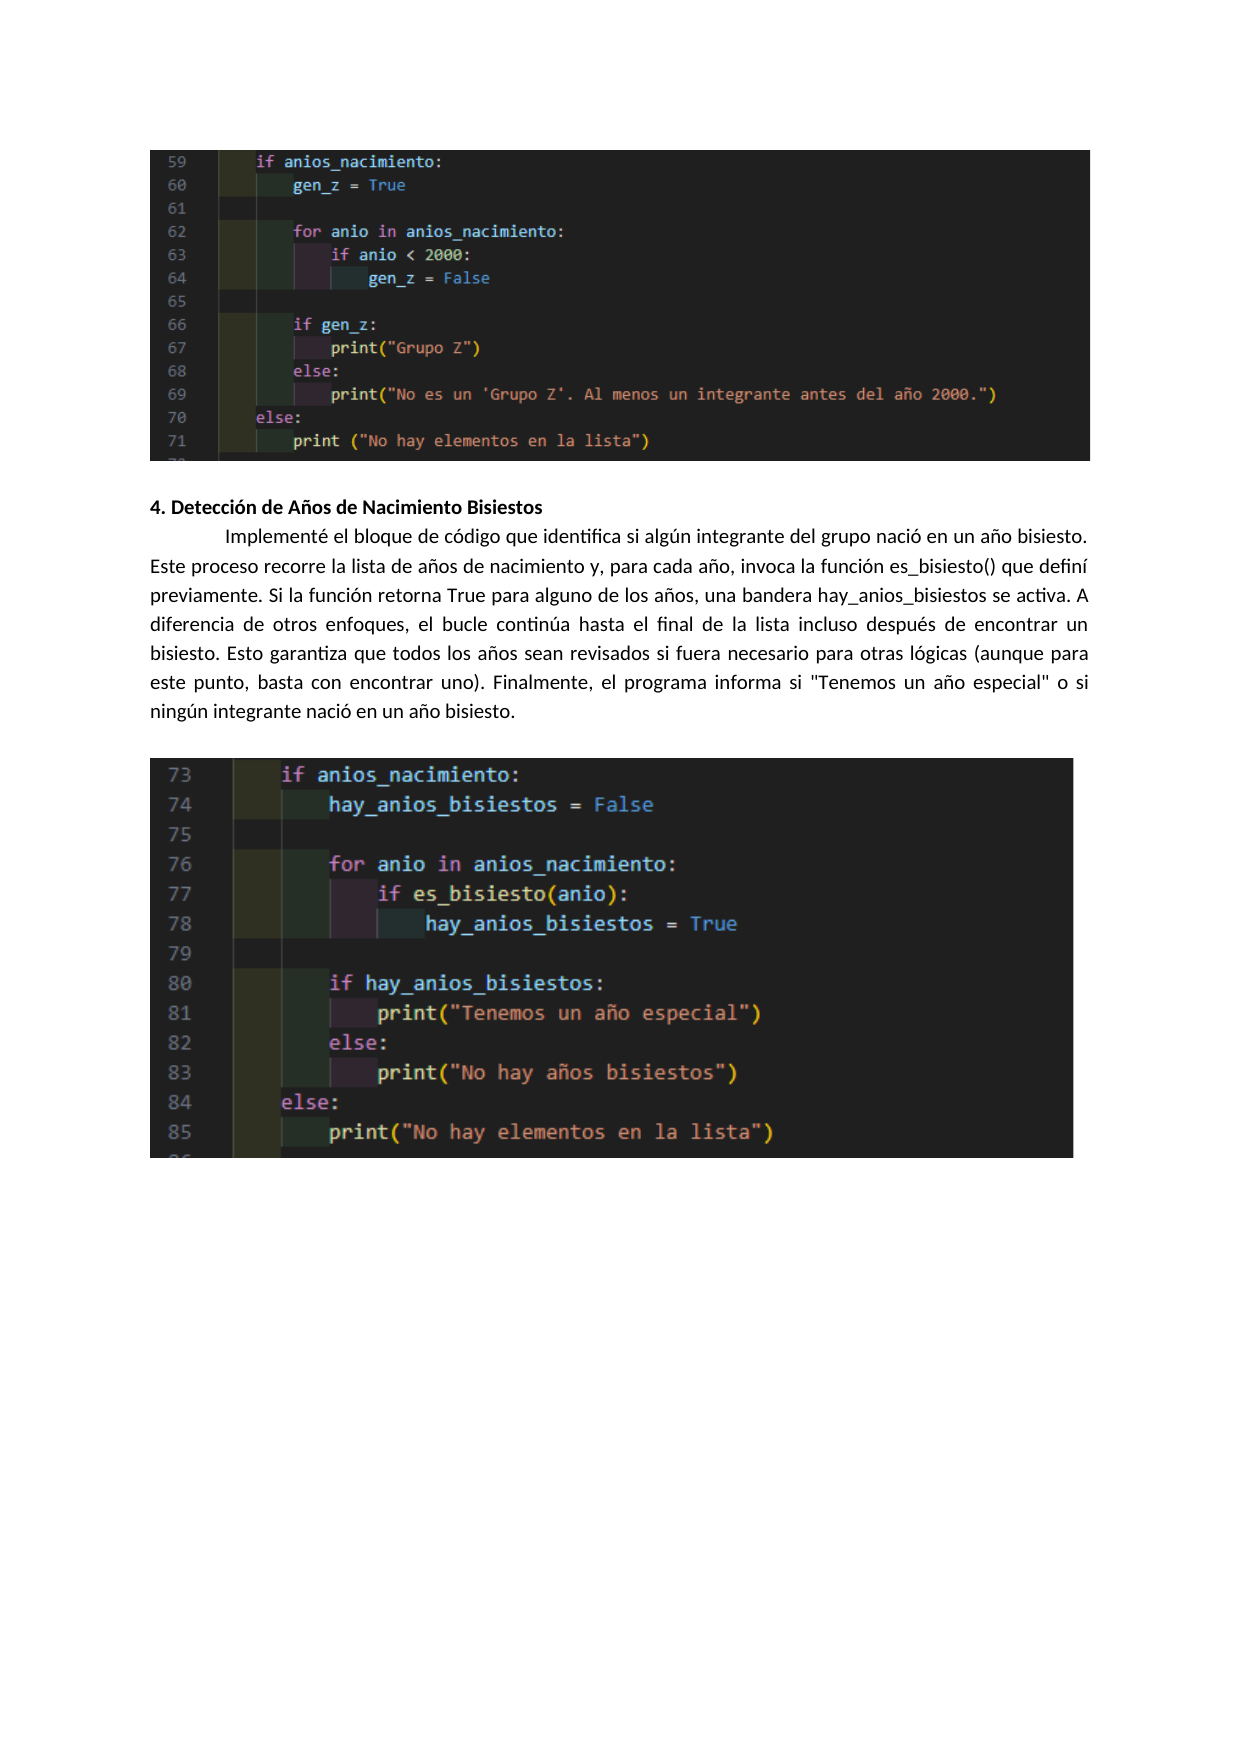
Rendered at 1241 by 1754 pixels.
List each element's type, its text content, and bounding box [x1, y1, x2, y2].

text Implementé el bloque de código que identifica si algún integrante del grupo nació en un año bisiesto. Este proceso recorre la lista de años de nacimiento y, para cada año, invoca la función es_bisiesto() que definí previamente. Si la función retorna True para alguno de los años, una bandera hay_anios_bisiestos se activa. A diferencia de otros enfoques, el bucle continúa hasta el final de la lista incluso después de encontrar un bisiesto. Esto garantiza que todos los años sean revisados si fuera necesario para otras lógicas (aunque para este punto, basta con encontrar uno). Finalmente, el programa informa si "Tenemos un año especial" o si ningún integrante nació en un año bisiesto. [150, 524, 1090, 724]
text 4. Detección de Años de Nacimiento Bisiestos [150, 494, 1090, 520]
picture [150, 150, 1091, 461]
picture [150, 758, 1074, 1158]
